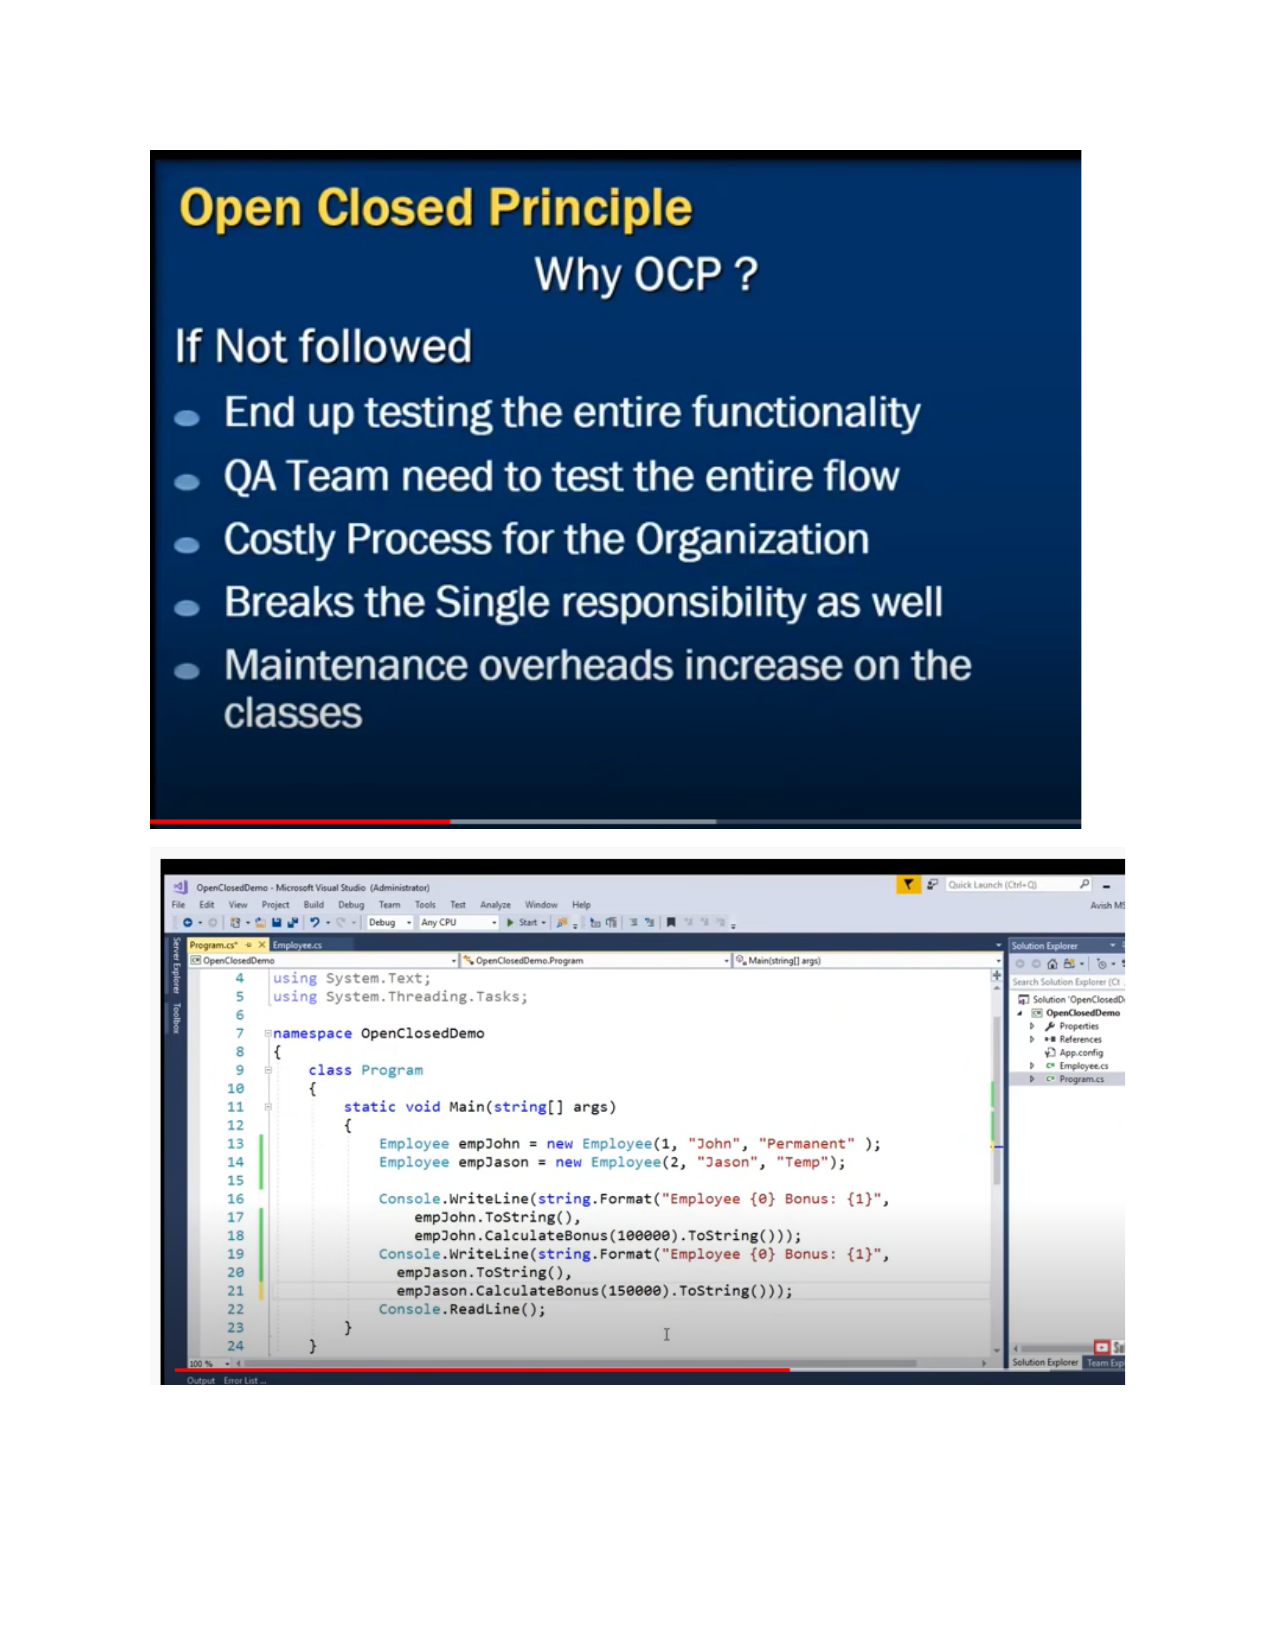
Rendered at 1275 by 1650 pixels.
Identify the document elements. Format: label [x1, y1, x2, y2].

picture [150, 847, 1125, 1385]
picture [150, 150, 1082, 829]
